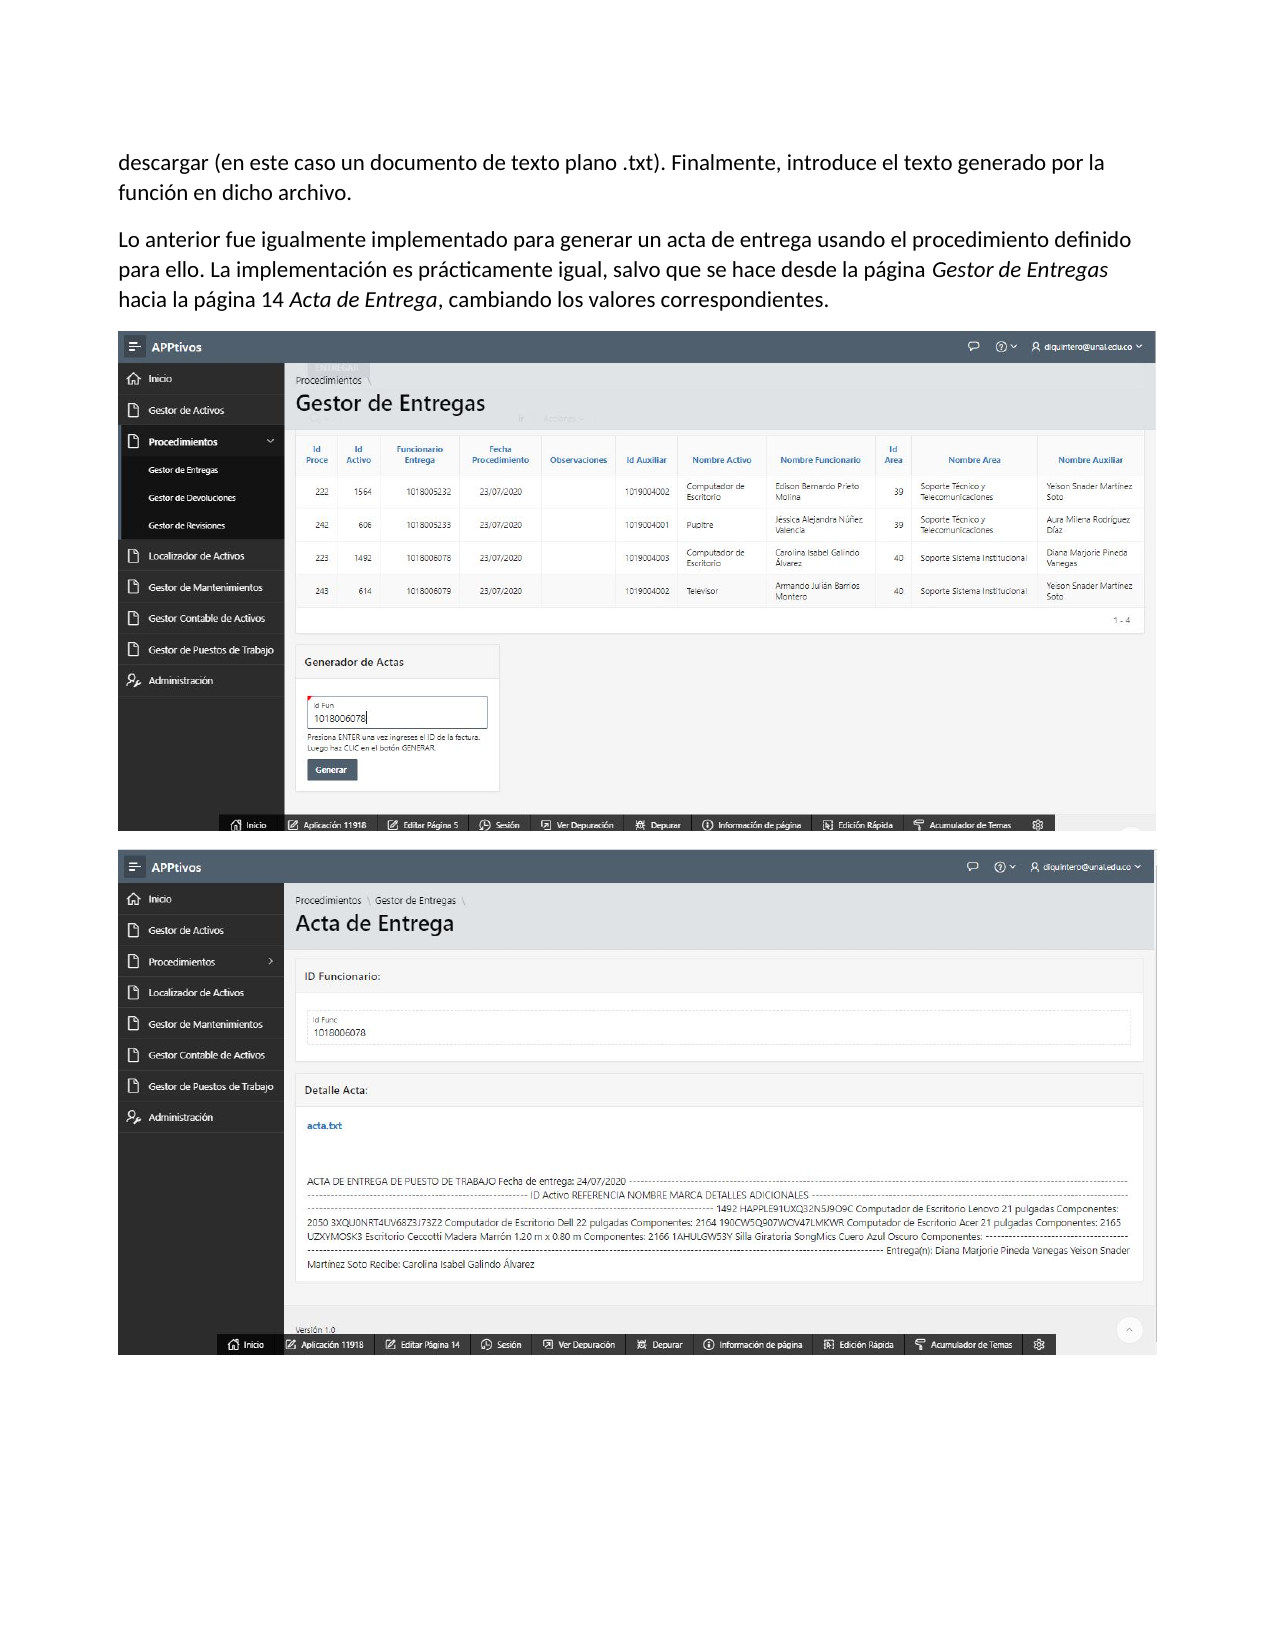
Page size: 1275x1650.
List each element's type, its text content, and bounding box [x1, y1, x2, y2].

picture [118, 331, 1156, 831]
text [118, 148, 1157, 206]
picture [118, 849, 1157, 1355]
text Lo anterior fue igualmente implementado para generar un acta de entrega usando el procedimiento definido para ello. La implementación es prácticamente igual, salvo que se hace desde la página Gestor de Entregas hacia la página 14 Acta de Entrega, cambiando los valores correspondientes. [118, 225, 1157, 313]
